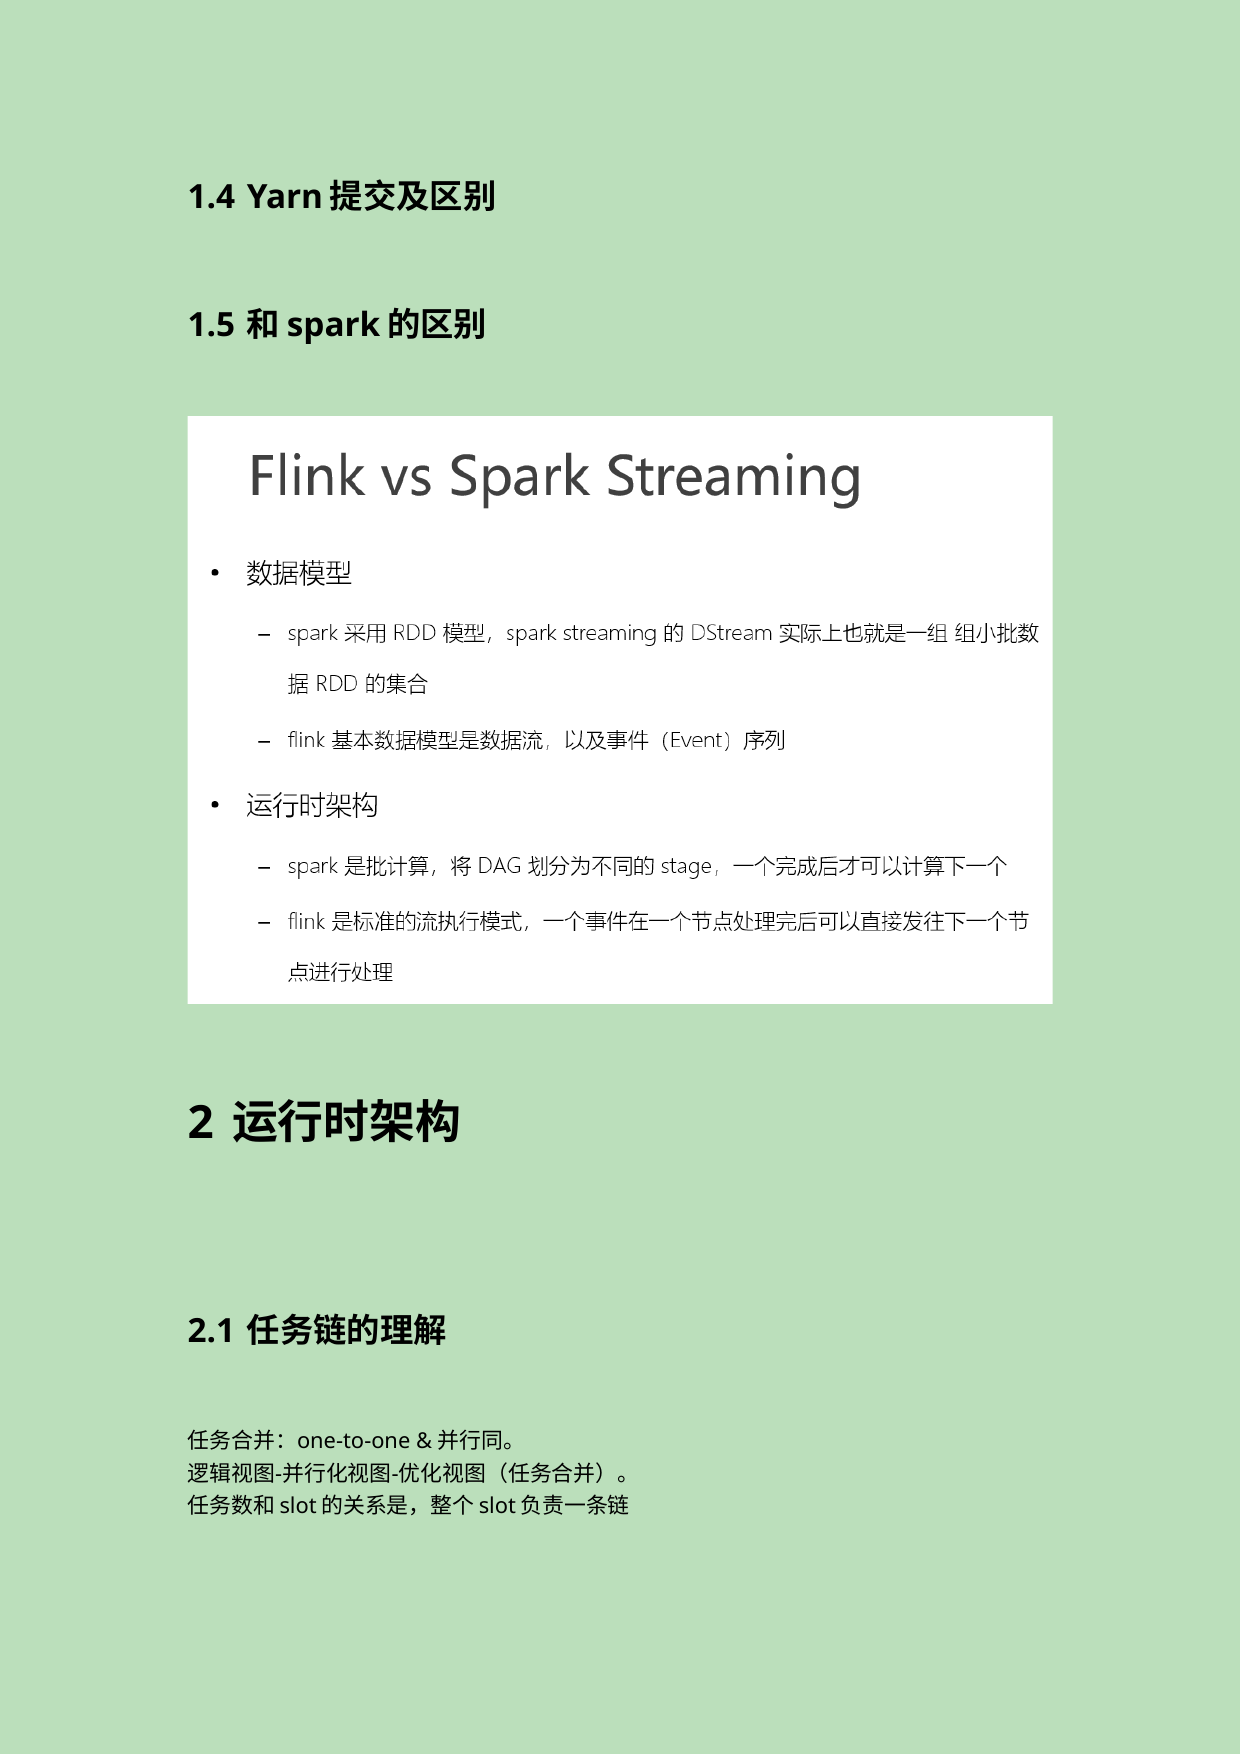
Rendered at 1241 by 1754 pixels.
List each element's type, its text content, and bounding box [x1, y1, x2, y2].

subtitle 运行时架构 [187, 1070, 1053, 1167]
text 任务合并：one-to-one & 并行同。 [187, 1423, 1053, 1455]
subtitle 任务链的理解 [187, 1295, 1053, 1360]
subtitle 和spark的区别 [187, 289, 1053, 354]
subtitle Yarn提交及区别 [187, 162, 1053, 227]
picture [187, 416, 1053, 1004]
text 任务数和slot的关系是，整个slot负责一条链 [187, 1488, 1053, 1520]
text 逻辑视图-并行化视图-优化视图（任务合并）。 [187, 1455, 1053, 1488]
